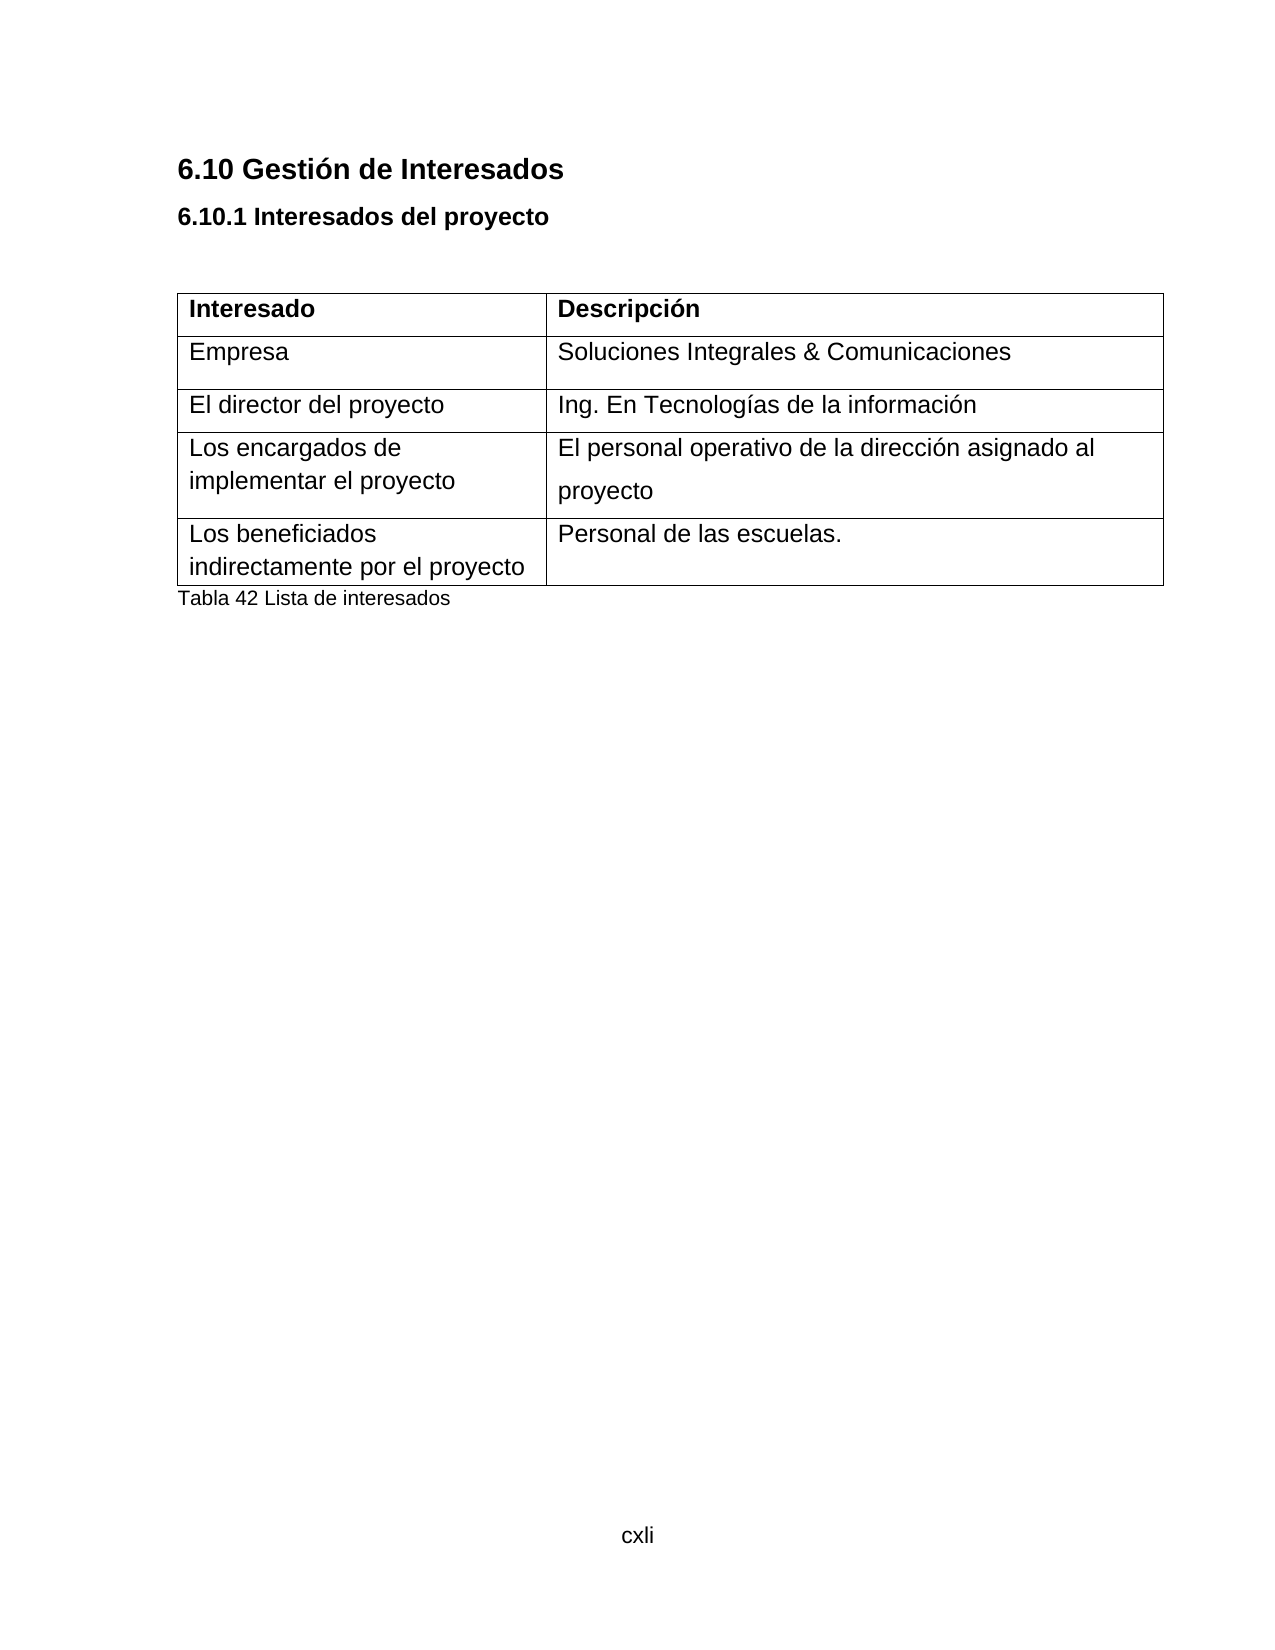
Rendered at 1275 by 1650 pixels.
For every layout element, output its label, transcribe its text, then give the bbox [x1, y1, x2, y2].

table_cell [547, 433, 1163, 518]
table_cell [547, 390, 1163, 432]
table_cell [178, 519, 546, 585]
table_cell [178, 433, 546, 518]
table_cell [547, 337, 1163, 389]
text Tabla 42 Lista de interesados [177, 586, 1098, 610]
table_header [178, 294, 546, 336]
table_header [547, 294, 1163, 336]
text 6.10.1 Interesados del proyecto [177, 202, 1098, 231]
text 6.10 Gestión de Interesados [177, 152, 1098, 185]
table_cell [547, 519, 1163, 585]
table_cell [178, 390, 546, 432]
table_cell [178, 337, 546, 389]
